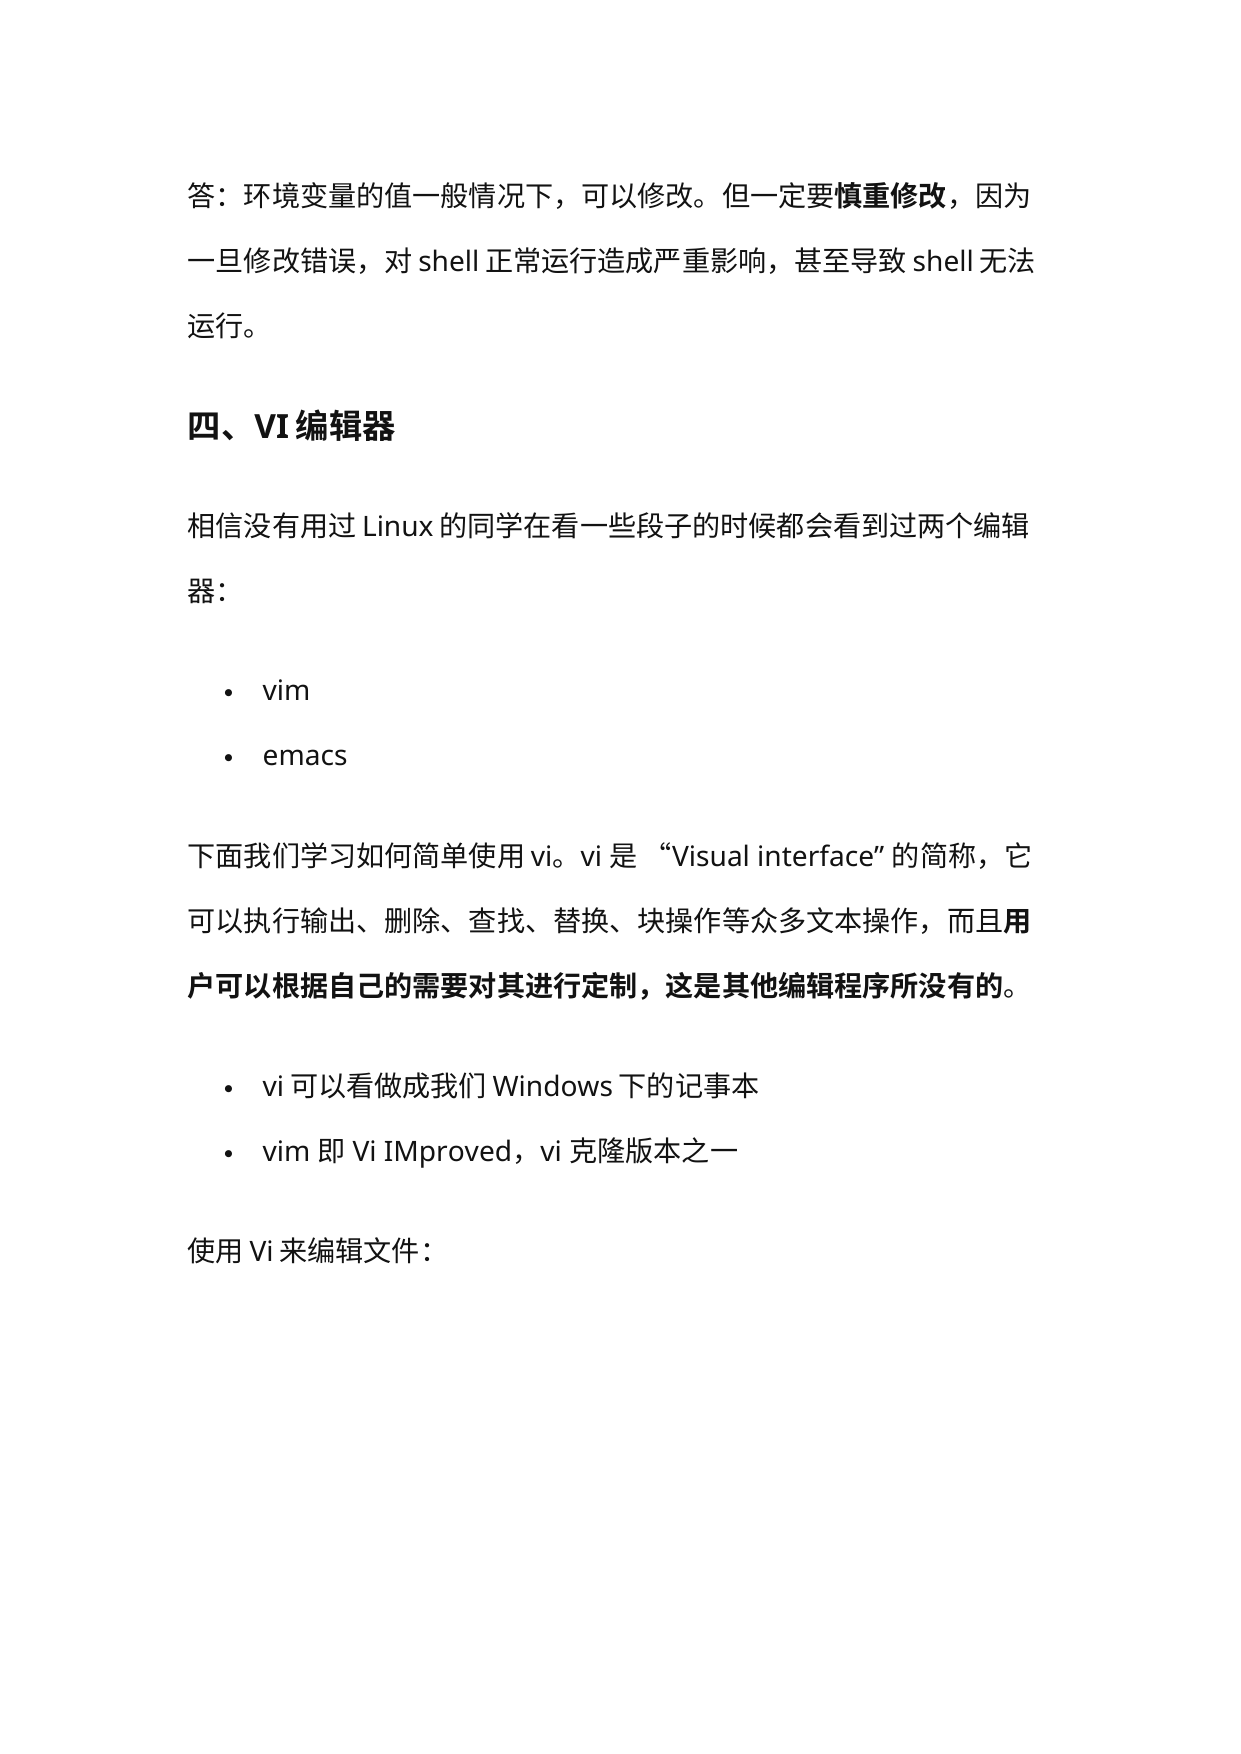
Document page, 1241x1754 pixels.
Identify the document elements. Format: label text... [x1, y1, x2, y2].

list vi可以看做成我们Windows下的记事本 [225, 1052, 1053, 1117]
text 使用Vi来编辑文件： [187, 1217, 1053, 1282]
text 下面我们学习如何简单使用vi。vi 是 “Visual interface” 的简称，它可以执行输出、删除、查找、替换、块操作等众多文本操作，而且用户可以根据自己的需要对其进行定制，这是其他编辑程序所没有的。 [187, 822, 1053, 1017]
text 答：环境变量的值一般情况下，可以修改。但一定要慎重修改，因为一旦修改错误，对shell正常运行造成严重影响，甚至导致shell无法运行。 [187, 162, 1053, 357]
text 相信没有用过Linux的同学在看一些段子的时候都会看到过两个编辑器： [187, 492, 1053, 622]
text 四、VI编辑器 [187, 392, 1053, 457]
list emacs [225, 722, 1053, 787]
list vim 即 Vi IMproved，vi 克隆版本之一 [225, 1117, 1053, 1182]
list vim [225, 657, 1053, 722]
